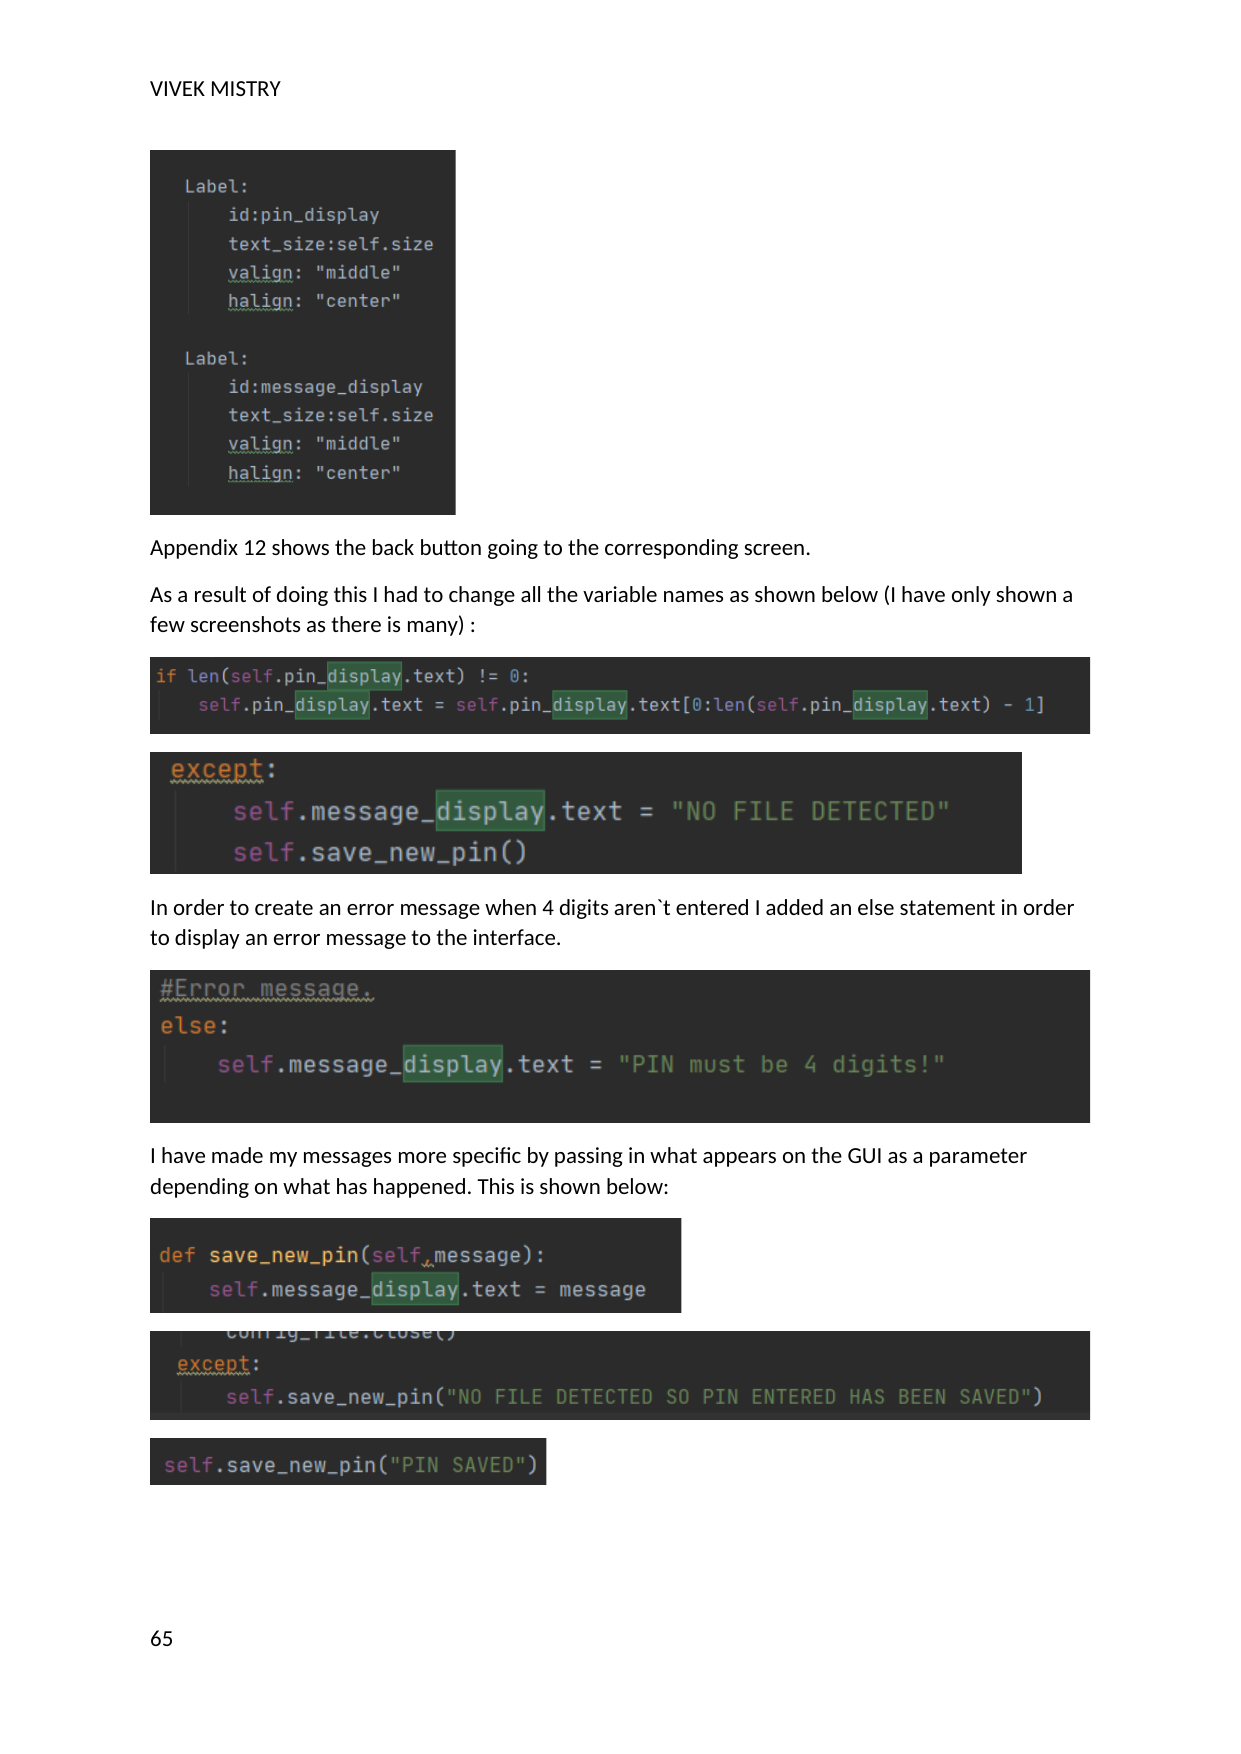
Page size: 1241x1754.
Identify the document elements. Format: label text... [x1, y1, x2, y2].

picture [150, 1218, 682, 1313]
picture [150, 752, 1022, 874]
text In order to create an error message when 4 digits aren`t entered I added an else statement in order to display an error message to the interface. [150, 893, 1090, 951]
text Appendix 12 shows the back button going to the corresponding screen. [150, 533, 1090, 561]
picture [150, 970, 1091, 1123]
text As a result of doing this I had to change all the variable names as shown below (I have only shown a few screenshots as there is many) : [150, 580, 1090, 638]
picture [150, 657, 1091, 734]
text I have made my messages more specific by passing in what appears on the GUI as a parameter depending on what has happened. This is shown below: [150, 1142, 1090, 1200]
picture [150, 1438, 547, 1485]
picture [150, 1331, 1091, 1420]
picture [150, 150, 456, 515]
